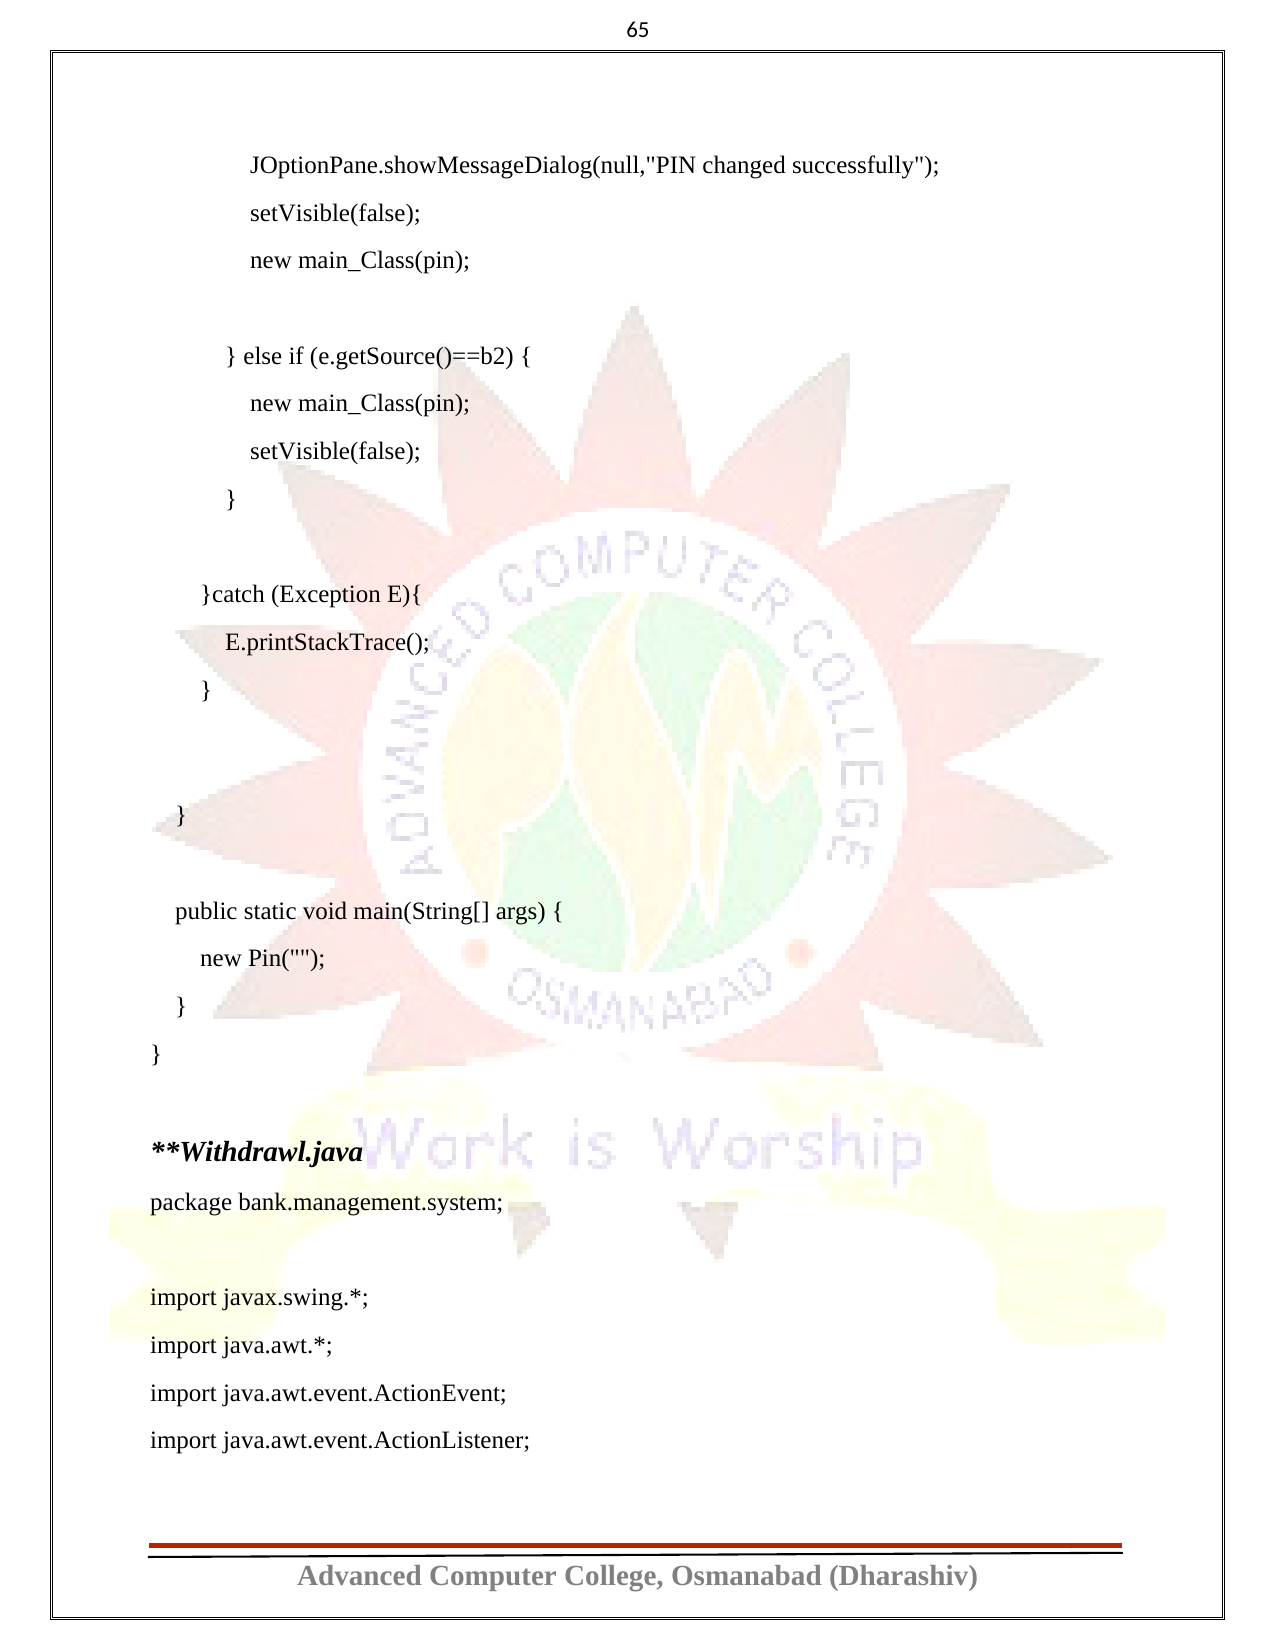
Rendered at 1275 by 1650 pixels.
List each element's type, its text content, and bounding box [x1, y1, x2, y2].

text new Pin(""); [150, 943, 1125, 972]
text } [150, 800, 1125, 829]
text } [150, 1039, 1125, 1068]
text new main_Class(pin); [150, 388, 1125, 417]
text new main_Class(pin); [150, 245, 1125, 274]
text import javax.swing.*; [150, 1282, 1125, 1311]
text }catch (Exception E){ [150, 579, 1125, 608]
text } else if (e.getSource()==b2) { [150, 341, 1125, 369]
text package bank.management.system; [150, 1187, 1125, 1216]
text import java.awt.event.ActionEvent; [150, 1378, 1125, 1407]
text import java.awt.*; [150, 1330, 1125, 1359]
text public static void main(String[] args) { [150, 896, 1125, 924]
text } [150, 675, 1125, 703]
text E.printStackTrace(); [150, 627, 1125, 656]
text setVisible(false); [150, 436, 1125, 465]
text JOptionPane.showMessageDialog(null,"PIN changed successfully"); [150, 150, 1125, 179]
text } [150, 484, 1125, 513]
text setVisible(false); [150, 198, 1125, 226]
text import java.awt.event.ActionListener; [150, 1426, 1125, 1454]
text } [150, 991, 1125, 1020]
text **Withdrawl.java [150, 1134, 1125, 1168]
